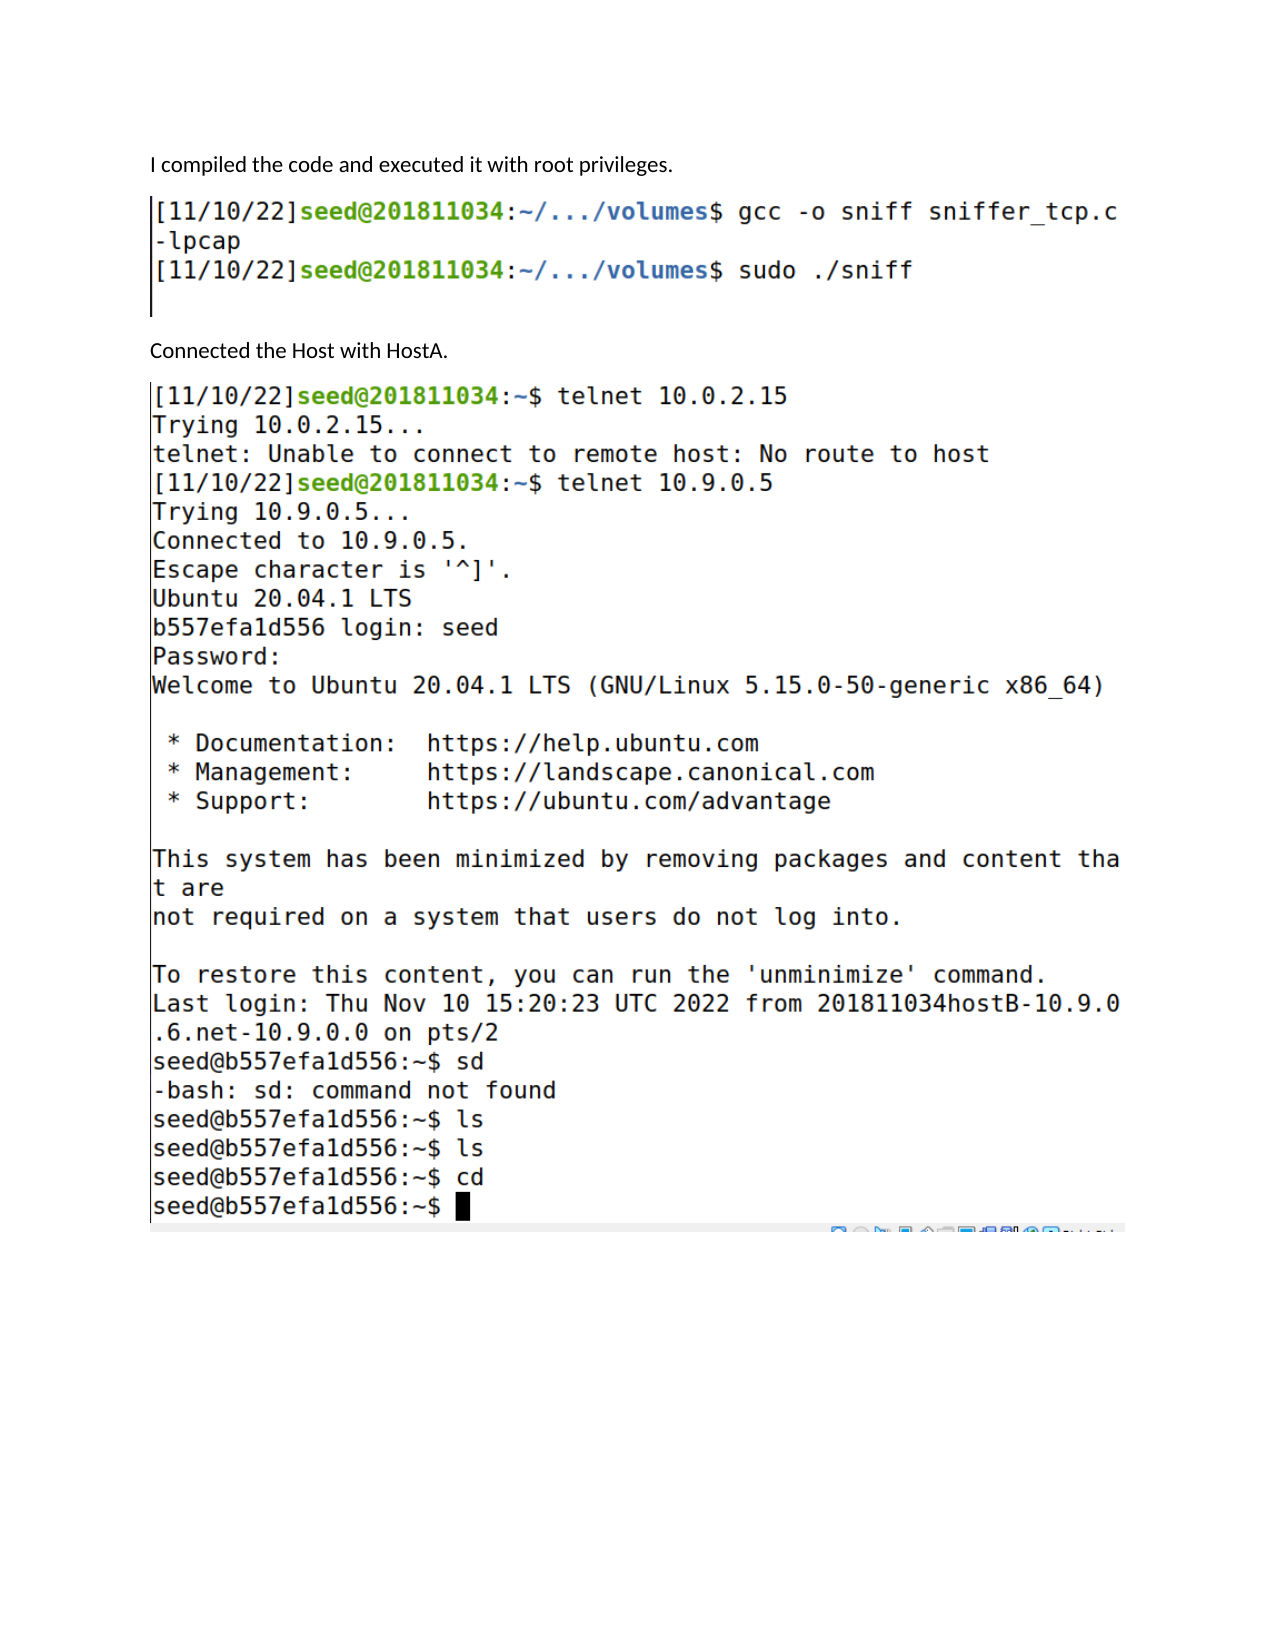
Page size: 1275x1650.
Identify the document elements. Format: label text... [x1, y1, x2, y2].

picture [150, 196, 1125, 317]
text I compiled the code and executed it with root privileges. [150, 150, 1125, 178]
text Connected the Host with HostA. [150, 336, 1125, 364]
picture [150, 382, 1125, 1232]
